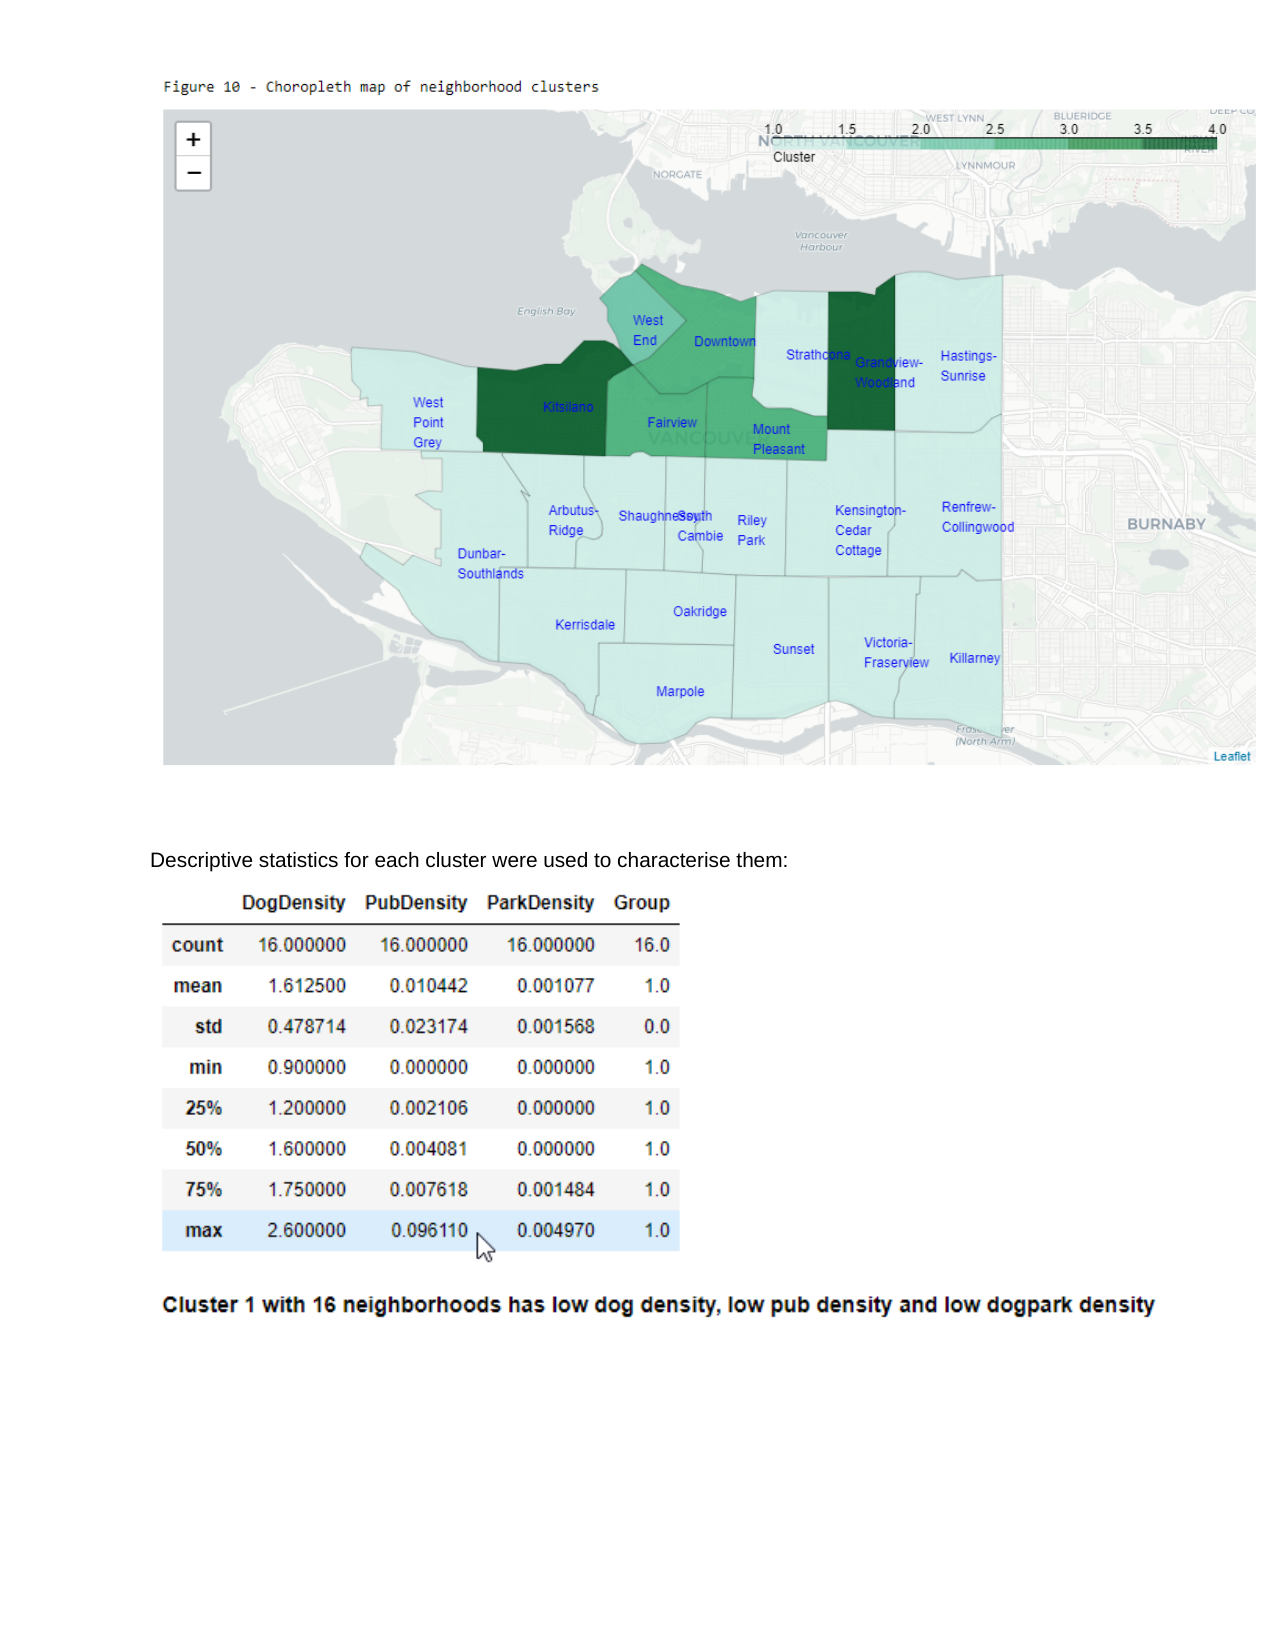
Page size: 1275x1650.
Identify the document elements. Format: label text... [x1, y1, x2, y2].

text Descriptive statistics for each cluster were used to characterise them: [150, 848, 1200, 872]
picture [150, 75, 1275, 794]
picture [150, 887, 1196, 1336]
